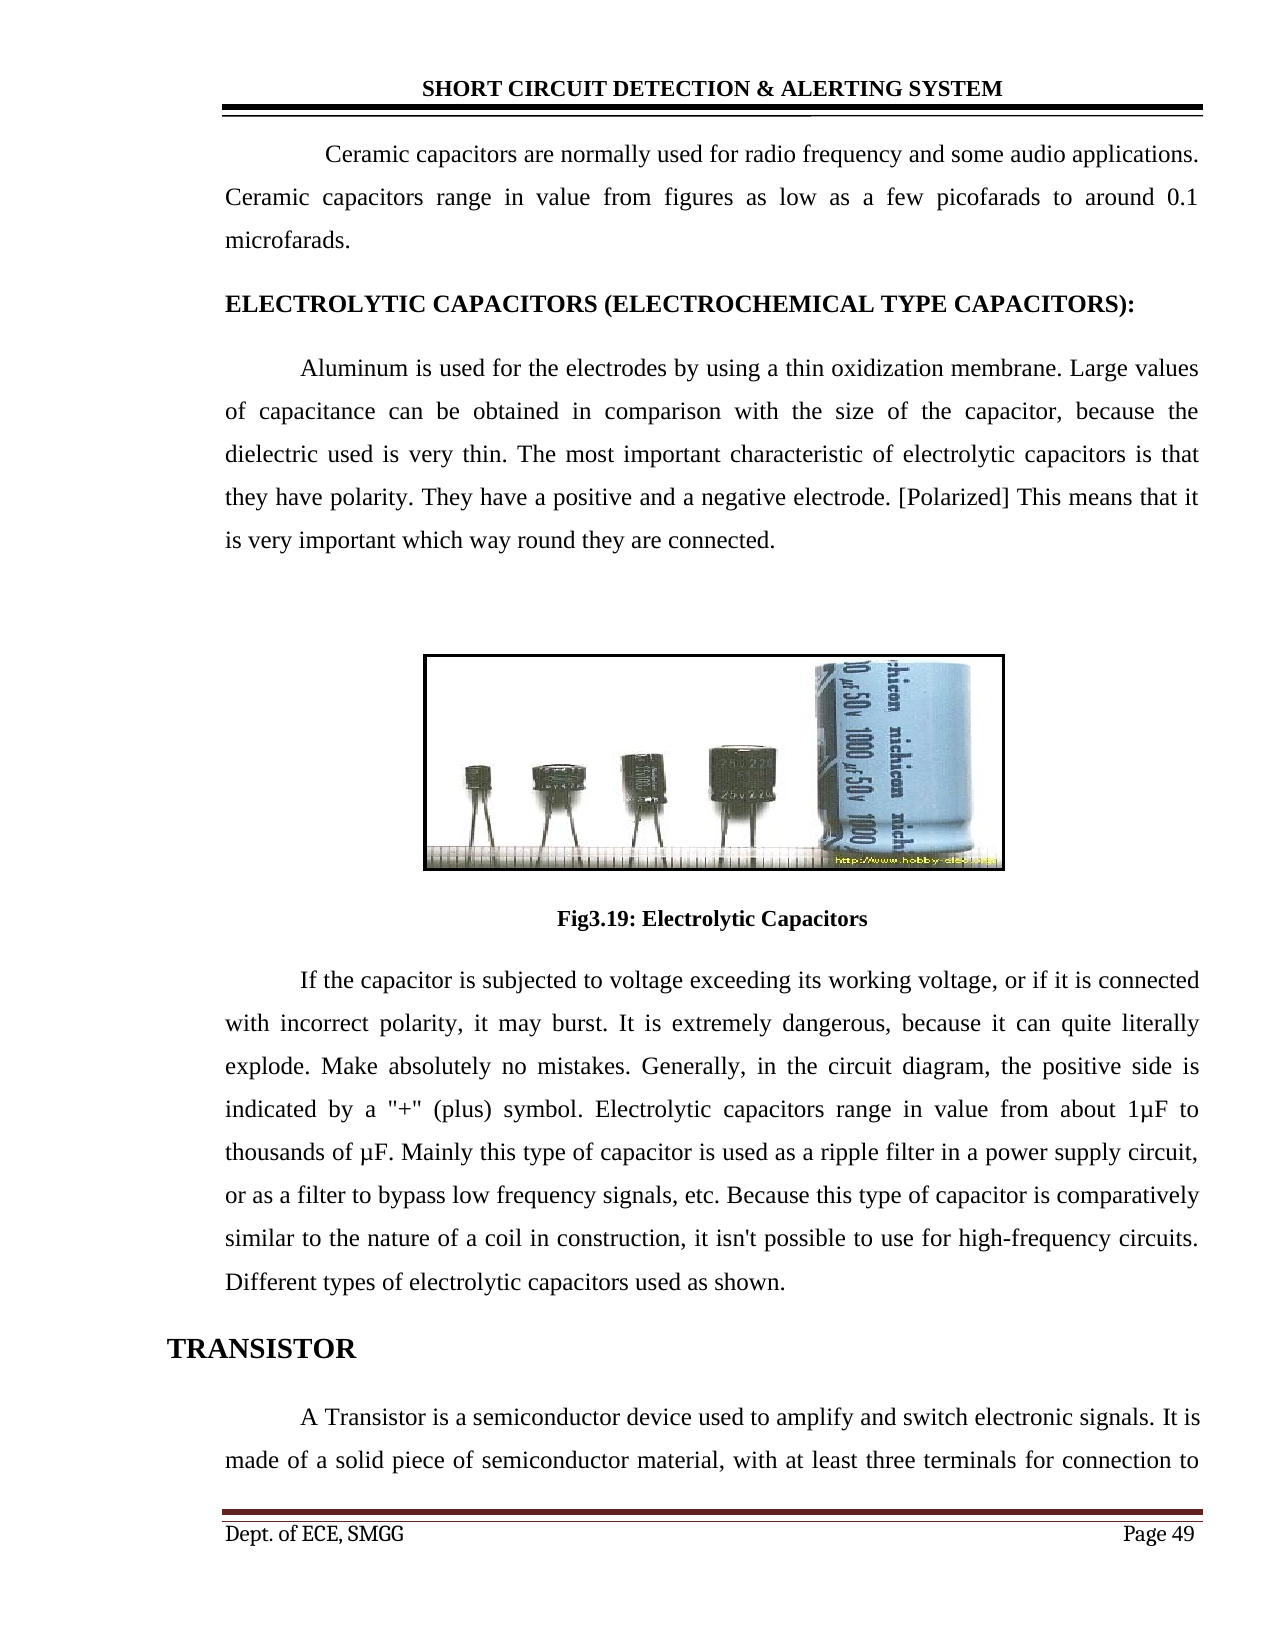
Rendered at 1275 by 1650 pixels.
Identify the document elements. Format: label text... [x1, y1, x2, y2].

subtitle TRANSISTOR [129, 1331, 1233, 1365]
subtitle ELECTROLYTIC CAPACITORS (ELECTROCHEMICAL TYPE CAPACITORS): [225, 289, 1233, 318]
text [225, 1402, 1200, 1474]
text If the capacitor is subjected to voltage exceeding its working voltage, or if it is connected with incorrect polarity, it may burst. It is extremely dangerous, because it can quite literally explode. Make absolutely no mistakes. Generally, in the circuit diagram, the positive side is indicated by a "+" (plus) symbol. Electrolytic capacitors range in value from about 1µF to thousands of µF. Mainly this type of capacitor is used as a ripple filter in a power supply circuit, or as a filter to bypass low frequency signals, etc. Because this type of capacitor is comparatively similar to the nature of a coil in construction, it isn't possible to use for high-frequency circuits. Different types of electrolytic capacitors used as shown. [225, 965, 1201, 1295]
text Aluminum is used for the electrodes by using a thin oxidization membrane. Large values of capacitance can be obtained in comparison with the size of the capacitor, because the dielectric used is very thin. The most important characteristic of electrolytic capacitors is that they have polarity. They have a positive and a negative electrode. [Polarized] This means that it is very important which way round they are connected. [225, 353, 1200, 554]
text Fig3.19: Electrolytic Capacitors [557, 905, 1233, 931]
text Ceramic capacitors are normally used for radio frequency and some audio applications. Ceramic capacitors range in value from figures as low as a few picofarads to around 0.1 microfarads. [225, 139, 1200, 254]
picture [427, 657, 1002, 868]
